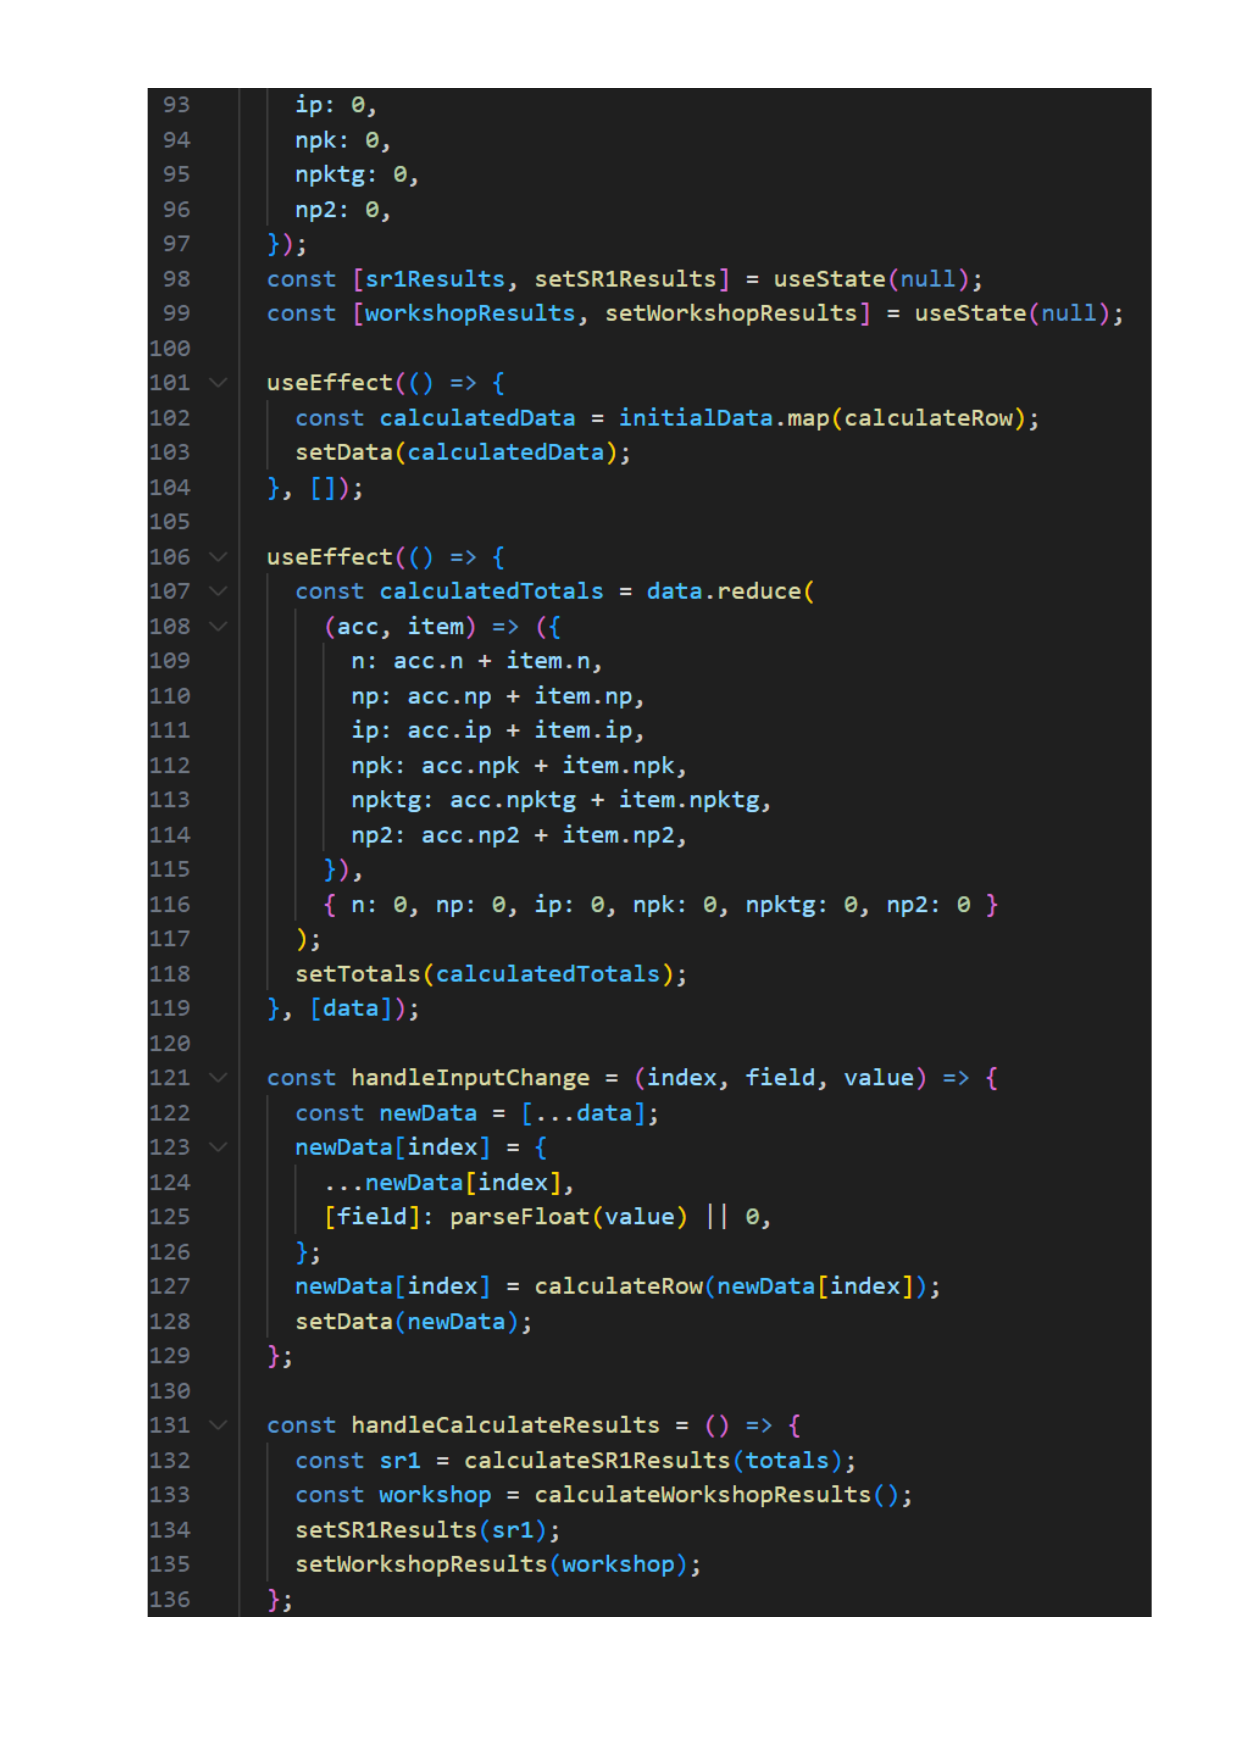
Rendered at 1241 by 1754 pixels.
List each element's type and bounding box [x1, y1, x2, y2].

picture [147, 88, 1152, 1617]
